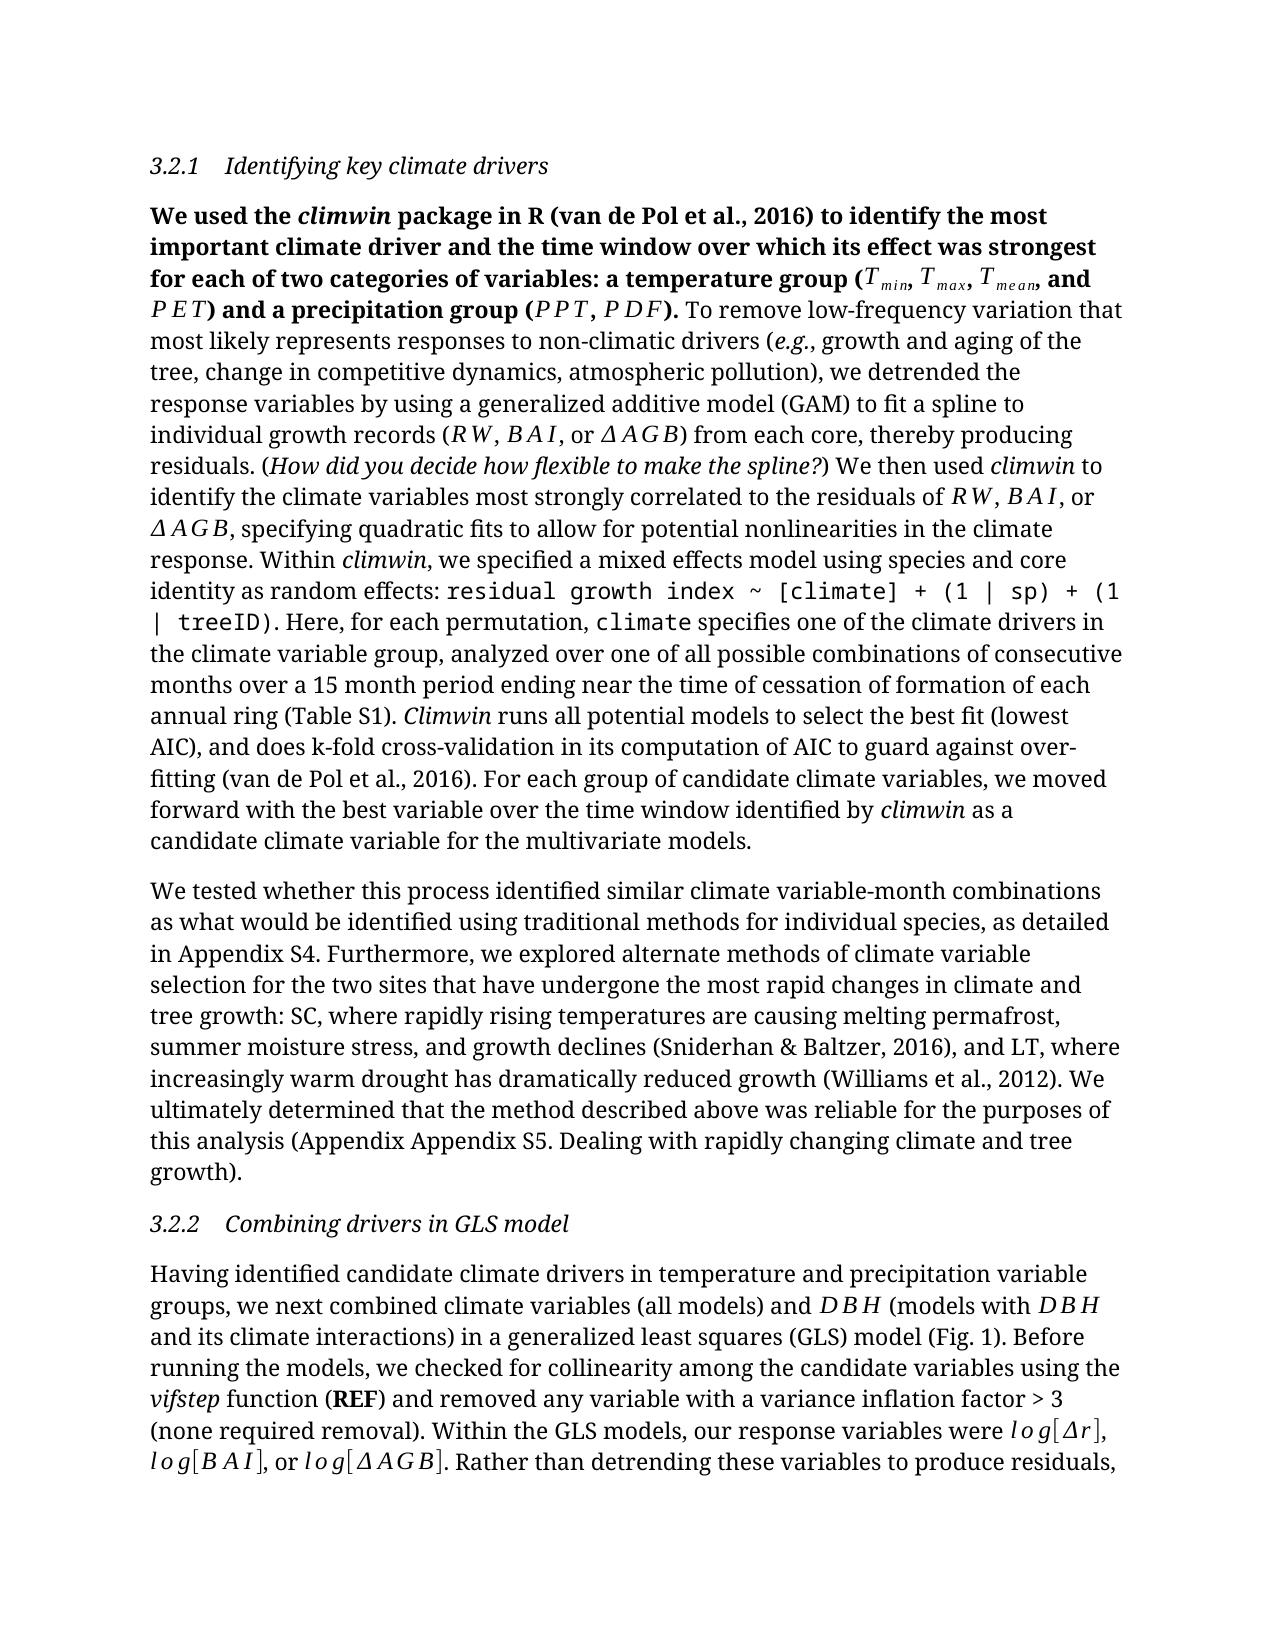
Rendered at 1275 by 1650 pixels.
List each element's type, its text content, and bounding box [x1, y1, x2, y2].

text We used the climwin package in R (van de Pol et al., 2016) to identify the most important climate driver and the time window over which its effect was strongest for each of two categories of variables: a temperature group (, , , and ) and a precipitation group (, ). To remove low-frequency variation that most likely represents responses to non-climatic drivers (e.g., growth and aging of the tree, change in competitive dynamics, atmospheric pollution), we detrended the response variables by using a generalized additive model (GAM) to fit a spline to individual growth records (, , or ) from each core, thereby producing residuals. (How did you decide how flexible to make the spline?) We then used climwin to identify the climate variables most strongly correlated to the residuals of , , or , specifying quadratic fits to allow for potential nonlinearities in the climate response. Within climwin, we specified a mixed effects model using species and core identity as random effects: residual growth index ~ [climate] + (1 | sp) + (1 | treeID). Here, for each permutation, climate specifies one of the climate drivers in the climate variable group, analyzed over one of all possible combinations of consecutive months over a 15 month period ending near the time of cessation of formation of each annual ring (Table S1). Climwin runs all potential models to select the best fit (lowest AIC), and does k-fold cross-validation in its computation of AIC to guard against over-fitting (van de Pol et al., 2016). For each group of candidate climate variables, we moved forward with the best variable over the time window identified by climwin as a candidate climate variable for the multivariate models. [150, 200, 1125, 856]
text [150, 1258, 1125, 1477]
text We tested whether this process identified similar climate variable-month combinations as what would be identified using traditional methods for individual species, as detailed in Appendix S4. Furthermore, we explored alternate methods of climate variable selection for the two sites that have undergone the most rapid changes in climate and tree growth: SC, where rapidly rising temperatures are causing melting permafrost, summer moisture stress, and growth declines (Sniderhan & Baltzer, 2016), and LT, where increasingly warm drought has dramatically reduced growth (Williams et al., 2012). We ultimately determined that the method described above was reliable for the purposes of this analysis (Appendix Appendix S5. Dealing with rapidly changing climate and tree growth). [150, 875, 1125, 1188]
subtitle 3.2.2 Combining drivers in GLS model [150, 1208, 1125, 1240]
subtitle 3.2.1 Identifying key climate drivers [150, 150, 1125, 181]
